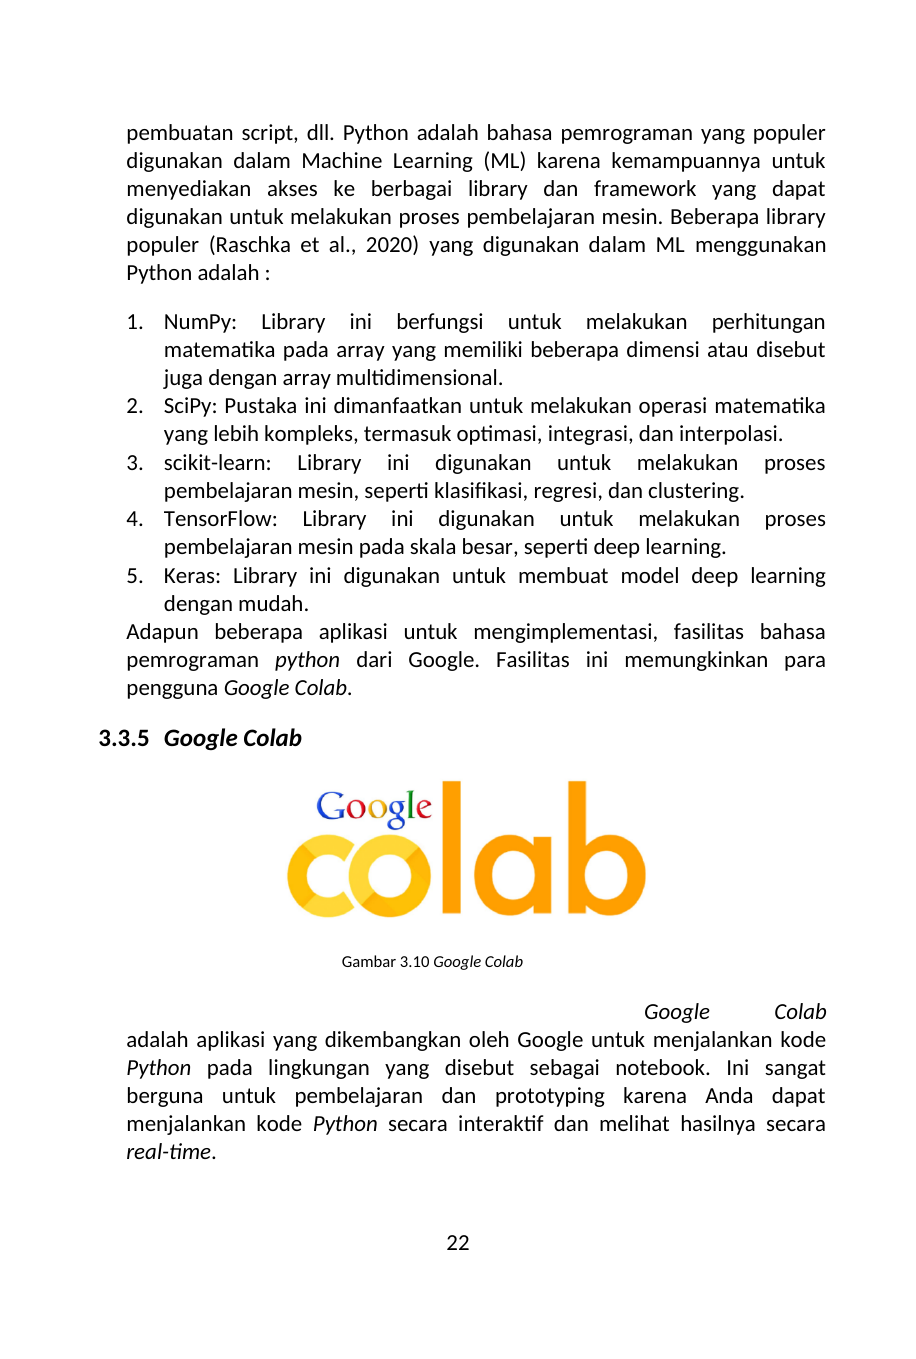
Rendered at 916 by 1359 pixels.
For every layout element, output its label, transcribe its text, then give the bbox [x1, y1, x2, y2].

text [126, 118, 827, 286]
list SciPy: Pustaka ini dimanfaatkan untuk melakukan operasi matematika yang lebih kompleks, termasuk optimasi, integrasi, dan interpolasi. [126, 392, 827, 448]
text Adapun beberapa aplikasi untuk mengimplementasi, fasilitas bahasa pemrograman python dari Google. Fasilitas ini memungkinkan para pengguna Google Colab. [126, 617, 827, 701]
picture [258, 753, 655, 932]
list Keras: Library ini digunakan untuk membuat model deep learning dengan mudah. [126, 561, 827, 617]
subtitle Google Colab [98, 722, 827, 753]
list TensorFlow: Library ini digunakan untuk melakukan proses pembelajaran mesin pada skala besar, seperti deep learning. [126, 504, 827, 561]
text Google Colab adalah aplikasi yang dikembangkan oleh Google untuk menjalankan kode Python pada lingkungan yang disebut sebagai notebook. Ini sangat berguna untuk pembelajaran dan prototyping karena Anda dapat menjalankan kode Python secara interaktif dan melihat hasilnya secara real-time. [126, 997, 827, 1165]
list scikit-learn: Library ini digunakan untuk melakukan proses pembelajaran mesin, seperti klasifikasi, regresi, dan clustering. [126, 448, 827, 504]
list NumPy: Library ini berfungsi untuk melakukan perhitungan matematika pada array yang memiliki beberapa dimensi atau disebut juga dengan array multidimensional. [126, 307, 827, 391]
